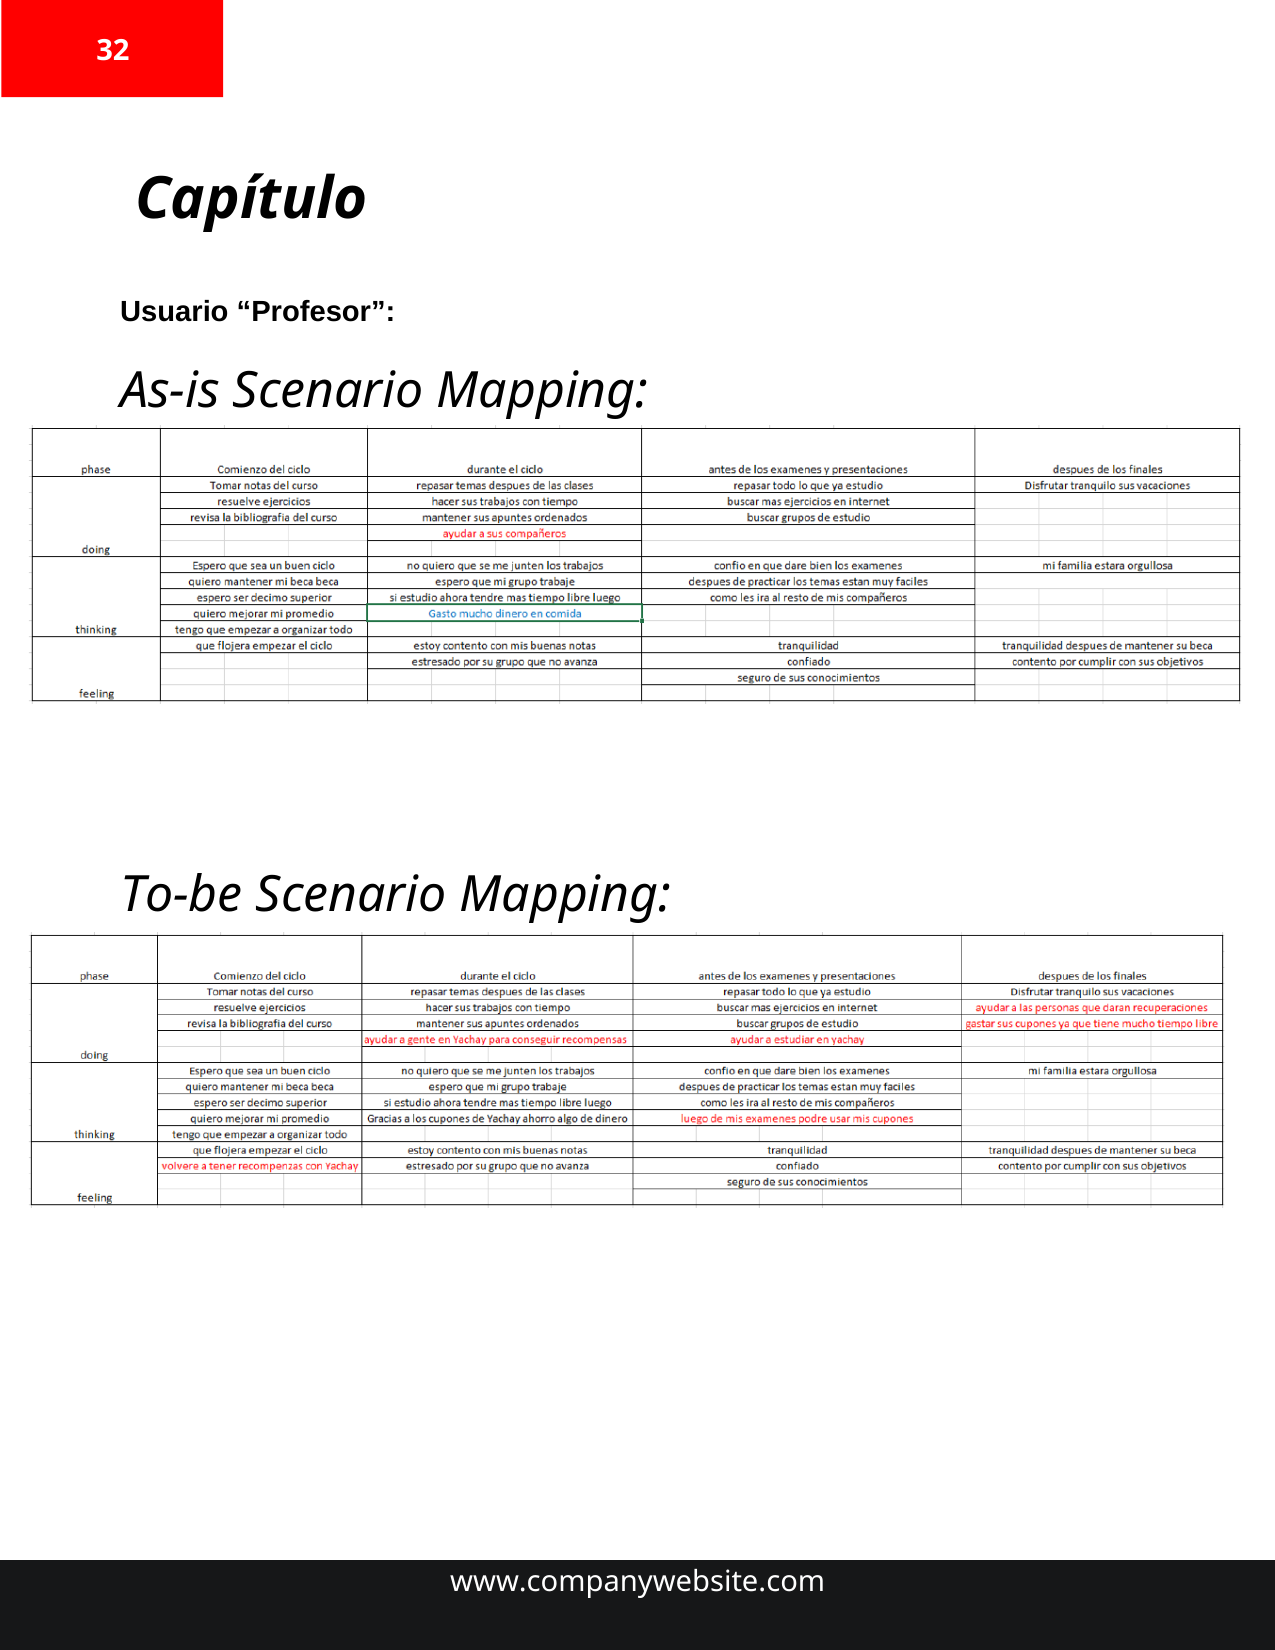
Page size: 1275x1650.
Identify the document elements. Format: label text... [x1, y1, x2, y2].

picture [28, 932, 1225, 1208]
text To-be Scenario Mapping: [120, 858, 1155, 927]
picture [28, 425, 1242, 704]
text Usuario “Profesor”: [120, 294, 1155, 328]
text As-is Scenario Mapping: [120, 353, 1155, 422]
